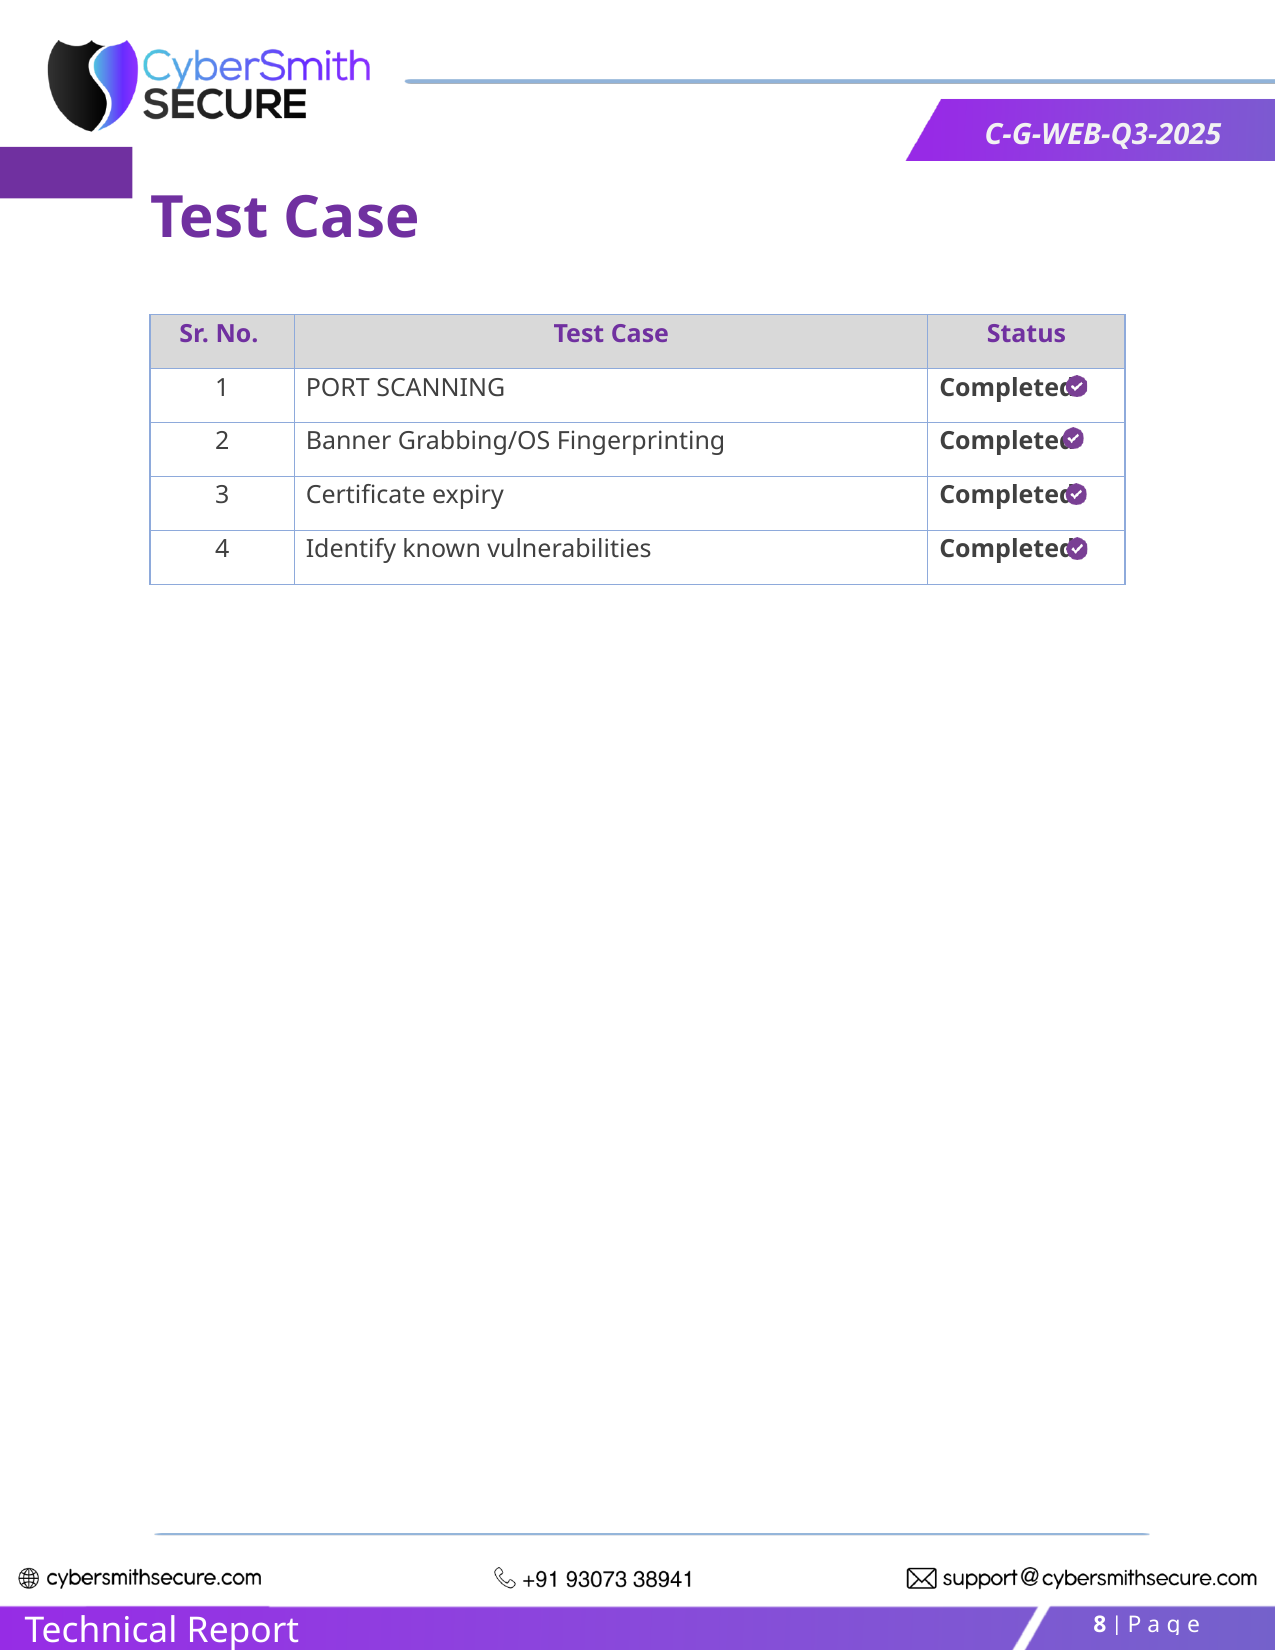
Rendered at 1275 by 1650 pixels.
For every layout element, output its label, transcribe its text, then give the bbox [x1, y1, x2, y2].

picture [1065, 483, 1087, 505]
picture [47, 40, 1275, 161]
table_cell 2 [151, 423, 294, 476]
table_cell Completed [928, 423, 1124, 476]
table_cell 3 [151, 477, 294, 530]
table_cell 1 [151, 369, 294, 422]
picture [1066, 375, 1088, 397]
table_header Sr. No. [151, 315, 294, 368]
picture [1066, 537, 1088, 560]
table_header Status [928, 315, 1124, 368]
table_cell Completed [928, 477, 1124, 530]
picture [0, 1533, 1275, 1650]
subtitle Test Case [150, 175, 1125, 254]
table_cell Completed [928, 531, 1124, 583]
picture [1062, 427, 1084, 449]
table_header Test Case [295, 315, 927, 368]
picture [234, 1625, 245, 1640]
table_cell PORT SCANNING [295, 369, 927, 422]
table_cell Banner Grabbing/OS Fingerprinting [295, 423, 927, 476]
table_cell Certificate expiry [295, 477, 927, 530]
table_cell 4 [151, 531, 294, 583]
table_cell Identify known vulnerabilities [295, 531, 927, 583]
table_cell Completed [928, 369, 1124, 422]
